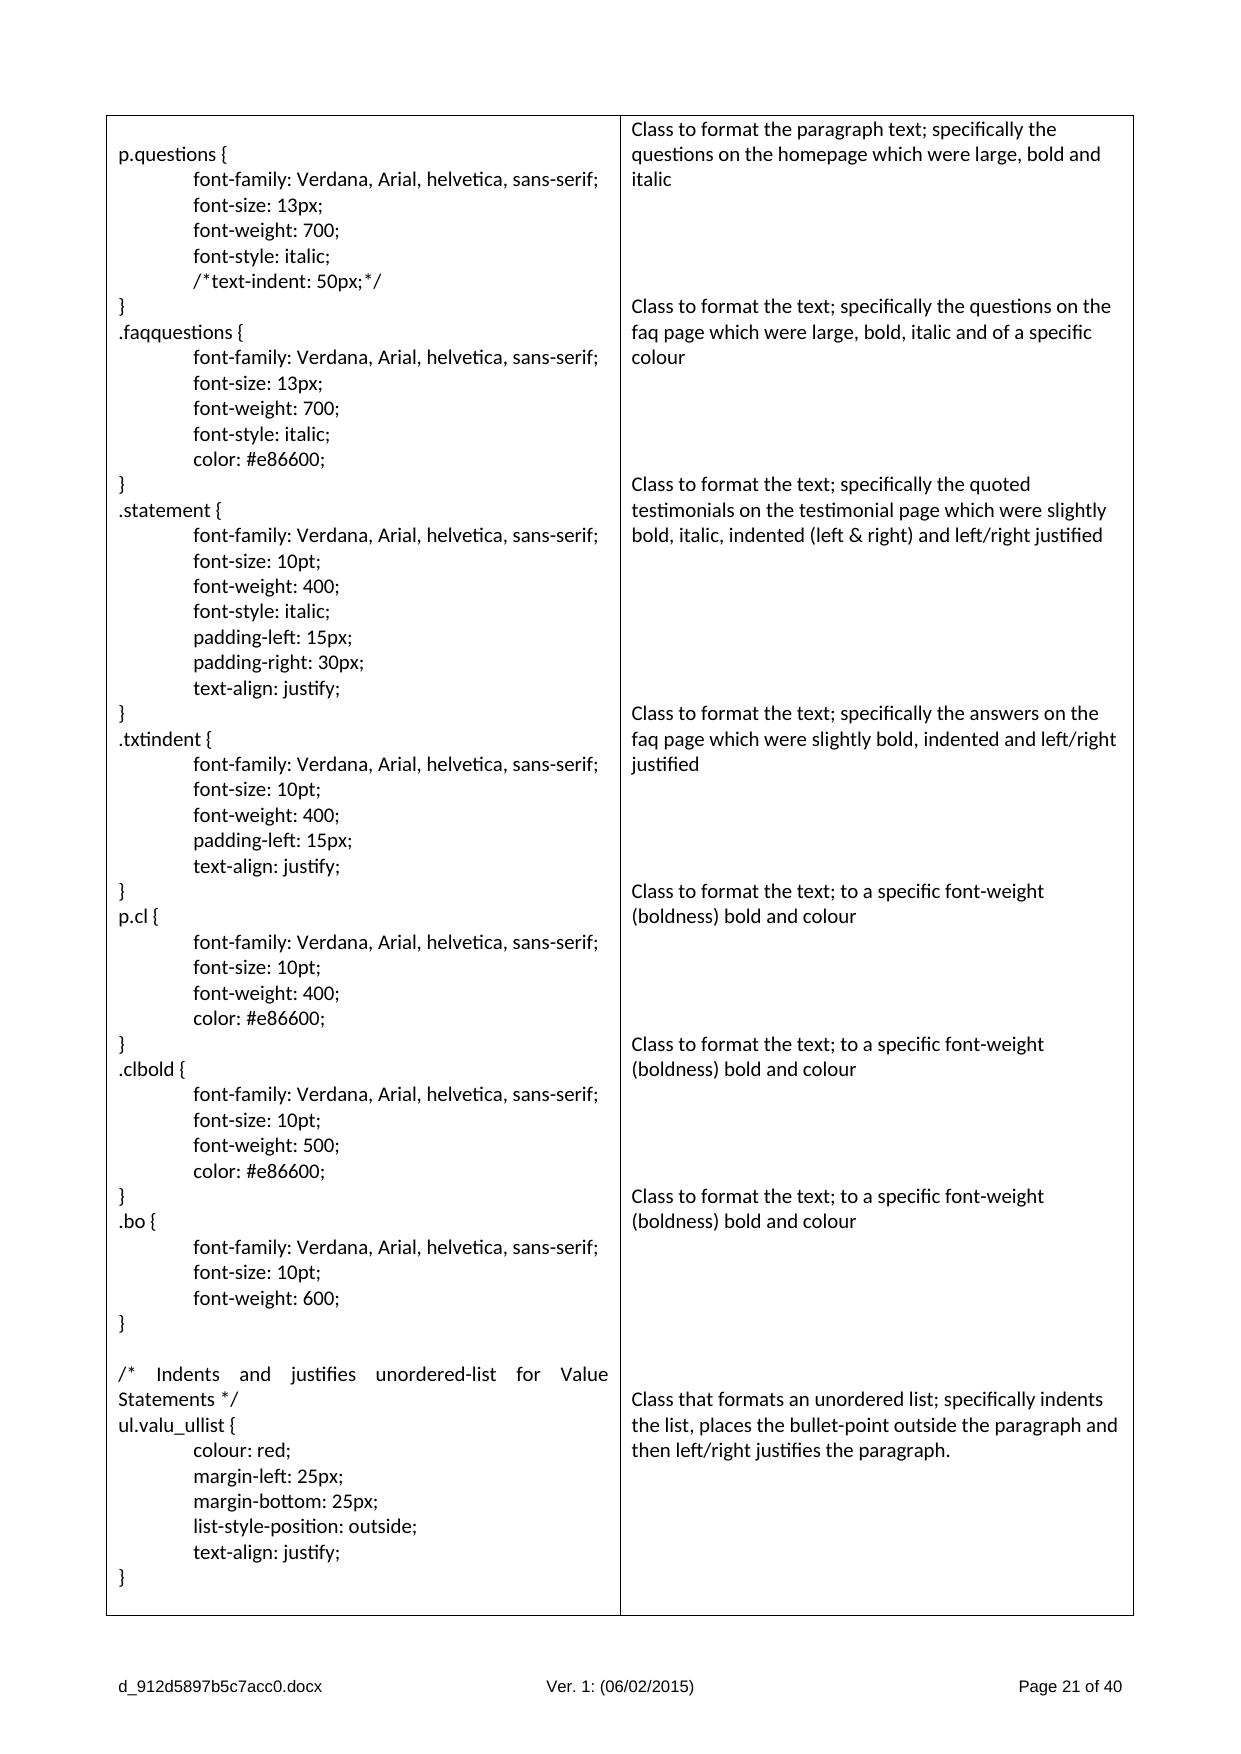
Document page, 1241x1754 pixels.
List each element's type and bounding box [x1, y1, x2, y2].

table_cell [621, 116, 1133, 1615]
table_cell [107, 116, 620, 1615]
